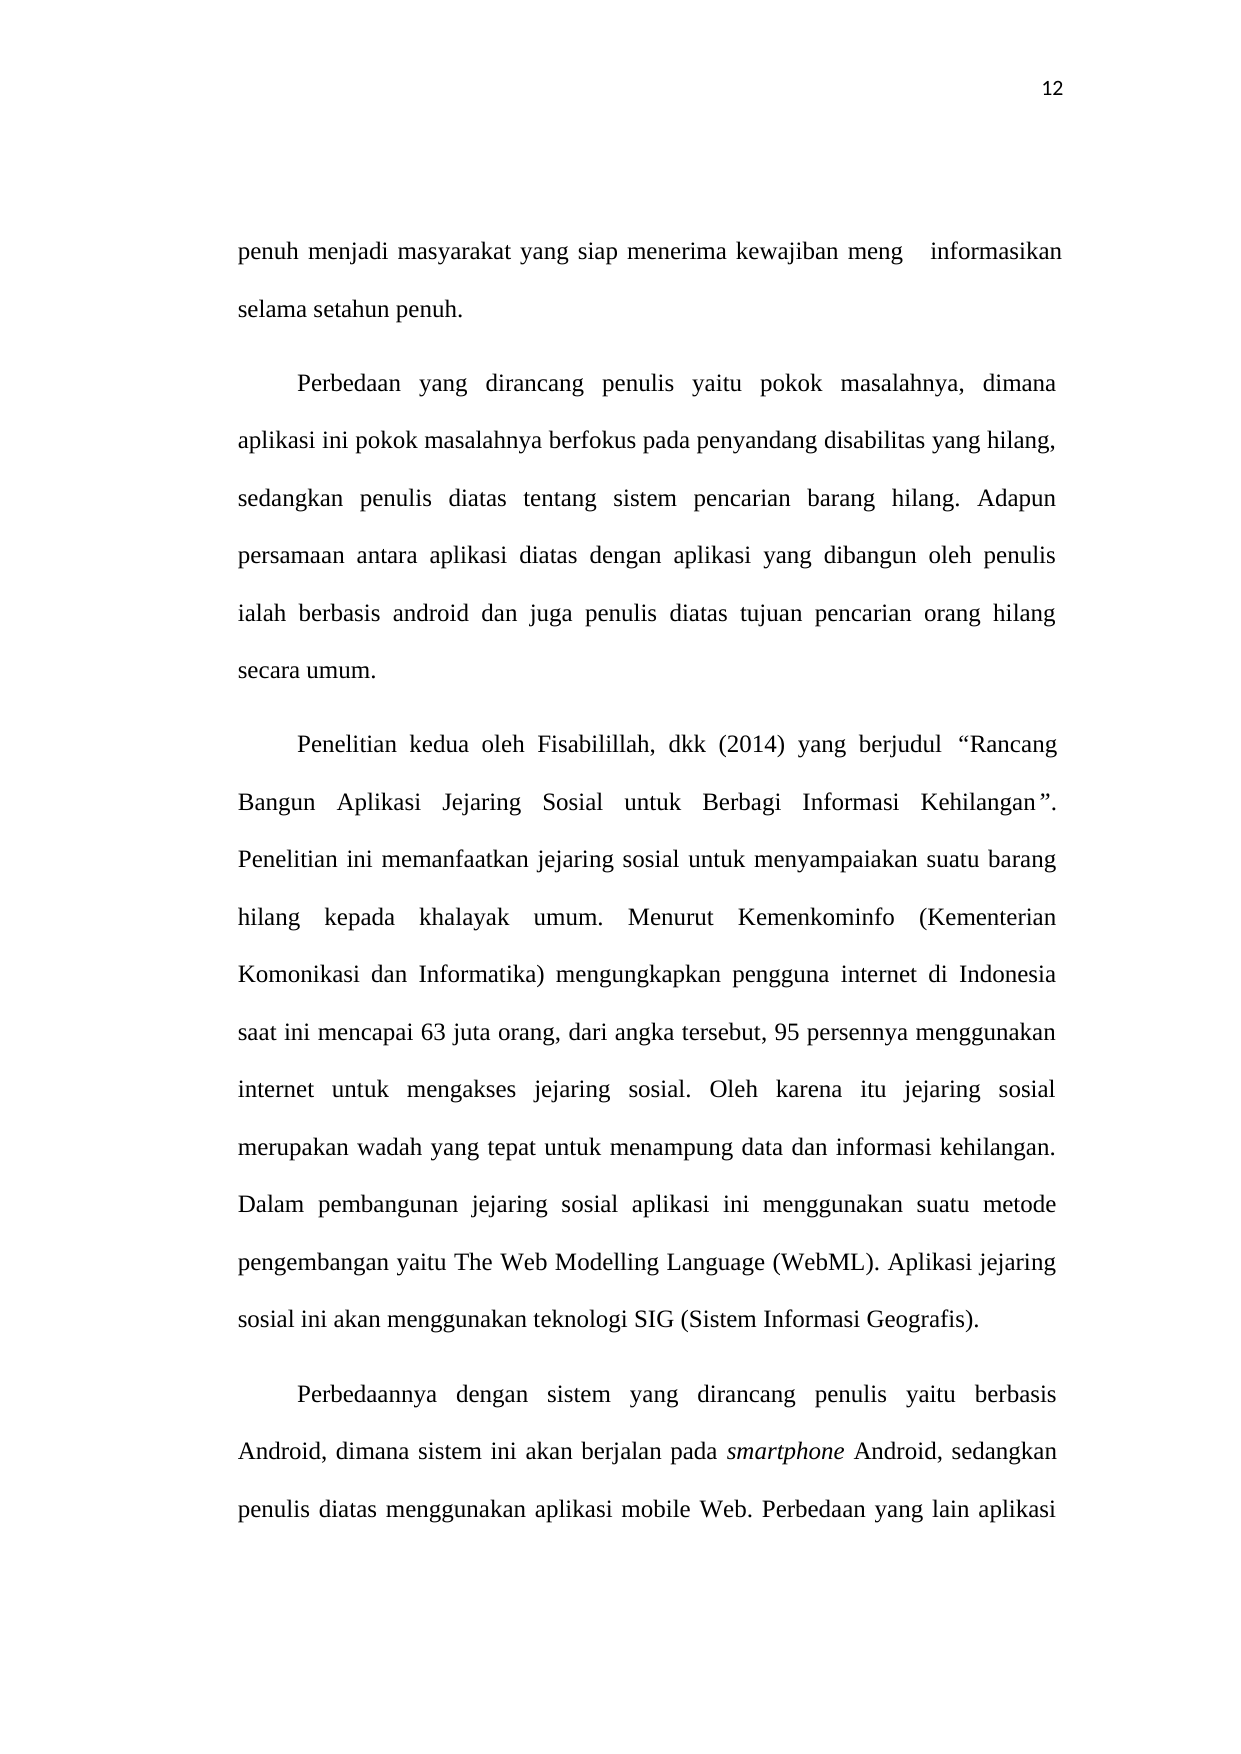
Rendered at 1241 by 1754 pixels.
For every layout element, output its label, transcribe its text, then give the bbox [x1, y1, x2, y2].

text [238, 236, 1063, 322]
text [238, 1379, 1057, 1522]
text Penelitian kedua oleh Fisabilillah, dkk (2014) yang berjudul “Rancang Bangun Aplikasi Jejaring Sosial untuk Berbagi Informasi Kehilangan”. Penelitian ini memanfaatkan jejaring sosial untuk menyampaiakan suatu barang hilang kepada khalayak umum. Menurut Kemenkominfo (Kementerian Komonikasi dan Informatika) mengungkapkan pengguna internet di Indonesia saat ini mencapai 63 juta orang, dari angka tersebut, 95 persennya menggunakan internet untuk mengakses jejaring sosial. Oleh karena itu jejaring sosial merupakan wadah yang tepat untuk menampung data dan informasi kehilangan. Dalam pembangunan jejaring sosial aplikasi ini menggunakan suatu metode pengembangan yaitu The Web Modelling Language (WebML). Aplikasi jejaring sosial ini akan menggunakan teknologi SIG (Sistem Informasi Geografis). [238, 729, 1057, 1333]
text Perbedaan yang dirancang penulis yaitu pokok masalahnya, dimana aplikasi ini pokok masalahnya berfokus pada penyandang disabilitas yang hilang, sedangkan penulis diatas tentang sistem pencarian barang hilang. Adapun persamaan antara aplikasi diatas dengan aplikasi yang dibangun oleh penulis ialah berbasis android dan juga penulis diatas tujuan pencarian orang hilang secara umum. [238, 368, 1057, 684]
